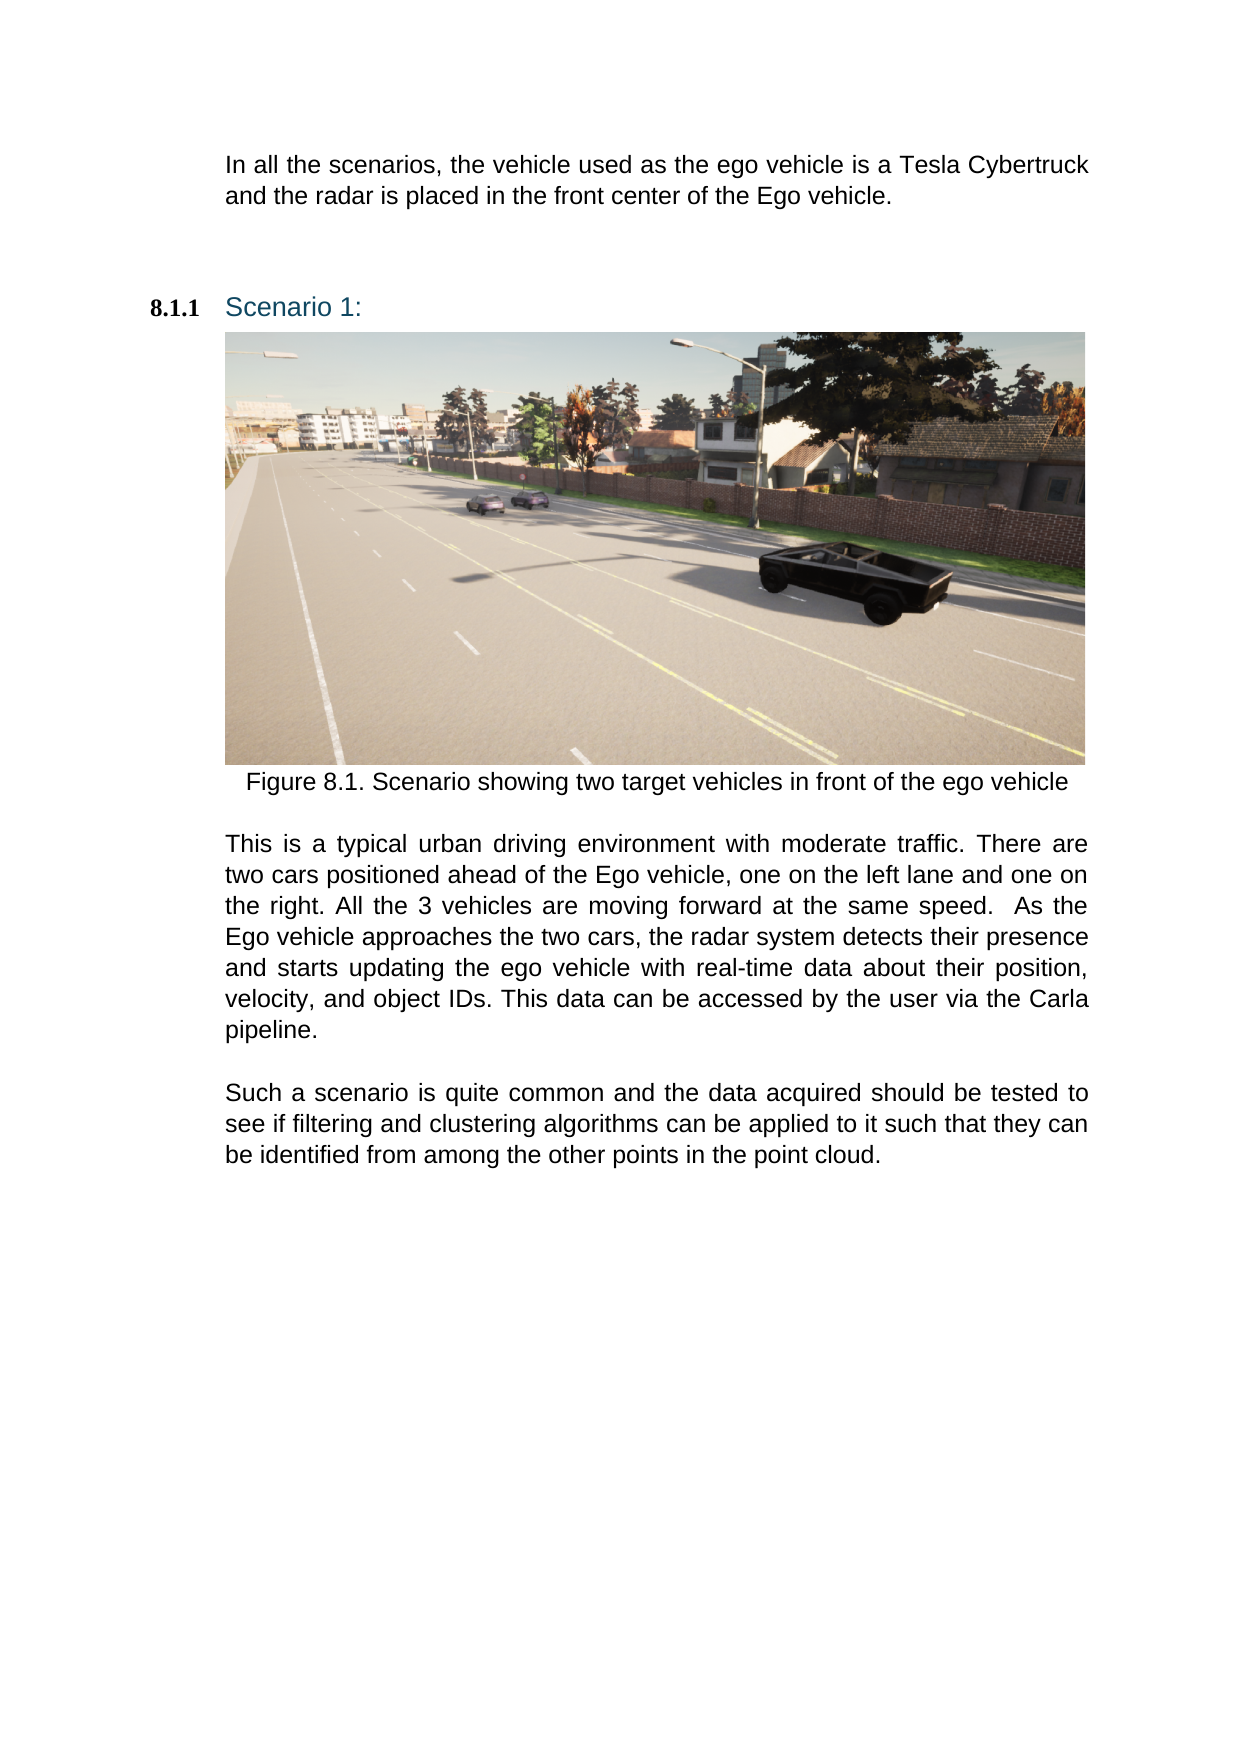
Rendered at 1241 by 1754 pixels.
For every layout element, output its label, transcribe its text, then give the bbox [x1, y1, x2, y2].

picture [225, 332, 1085, 765]
list Figure 8.1. Scenario showing two target vehicles in front of the ego vehicle [225, 767, 1090, 796]
list Such a scenario is quite common and the data acquired should be tested to see if filtering and clustering algorithms can be applied to it such that they can be identified from among the other points in the point cloud. [225, 1078, 1090, 1168]
list In all the scenarios, the vehicle used as the ego vehicle is a Tesla Cybertruck and the radar is placed in the front center of the Ego vehicle. [225, 150, 1090, 210]
subtitle Scenario 1: [150, 291, 1090, 322]
list This is a typical urban driving environment with moderate traffic. There are two cars positioned ahead of the Ego vehicle, one on the left lane and one on the right. All the 3 vehicles are moving forward at the same speed. As the Ego vehicle approaches the two cars, the radar system detects their presence and starts updating the ego vehicle with real-time data about their position, velocity, and object IDs. This data can be accessed by the user via the Carla pipeline. [225, 829, 1090, 1044]
